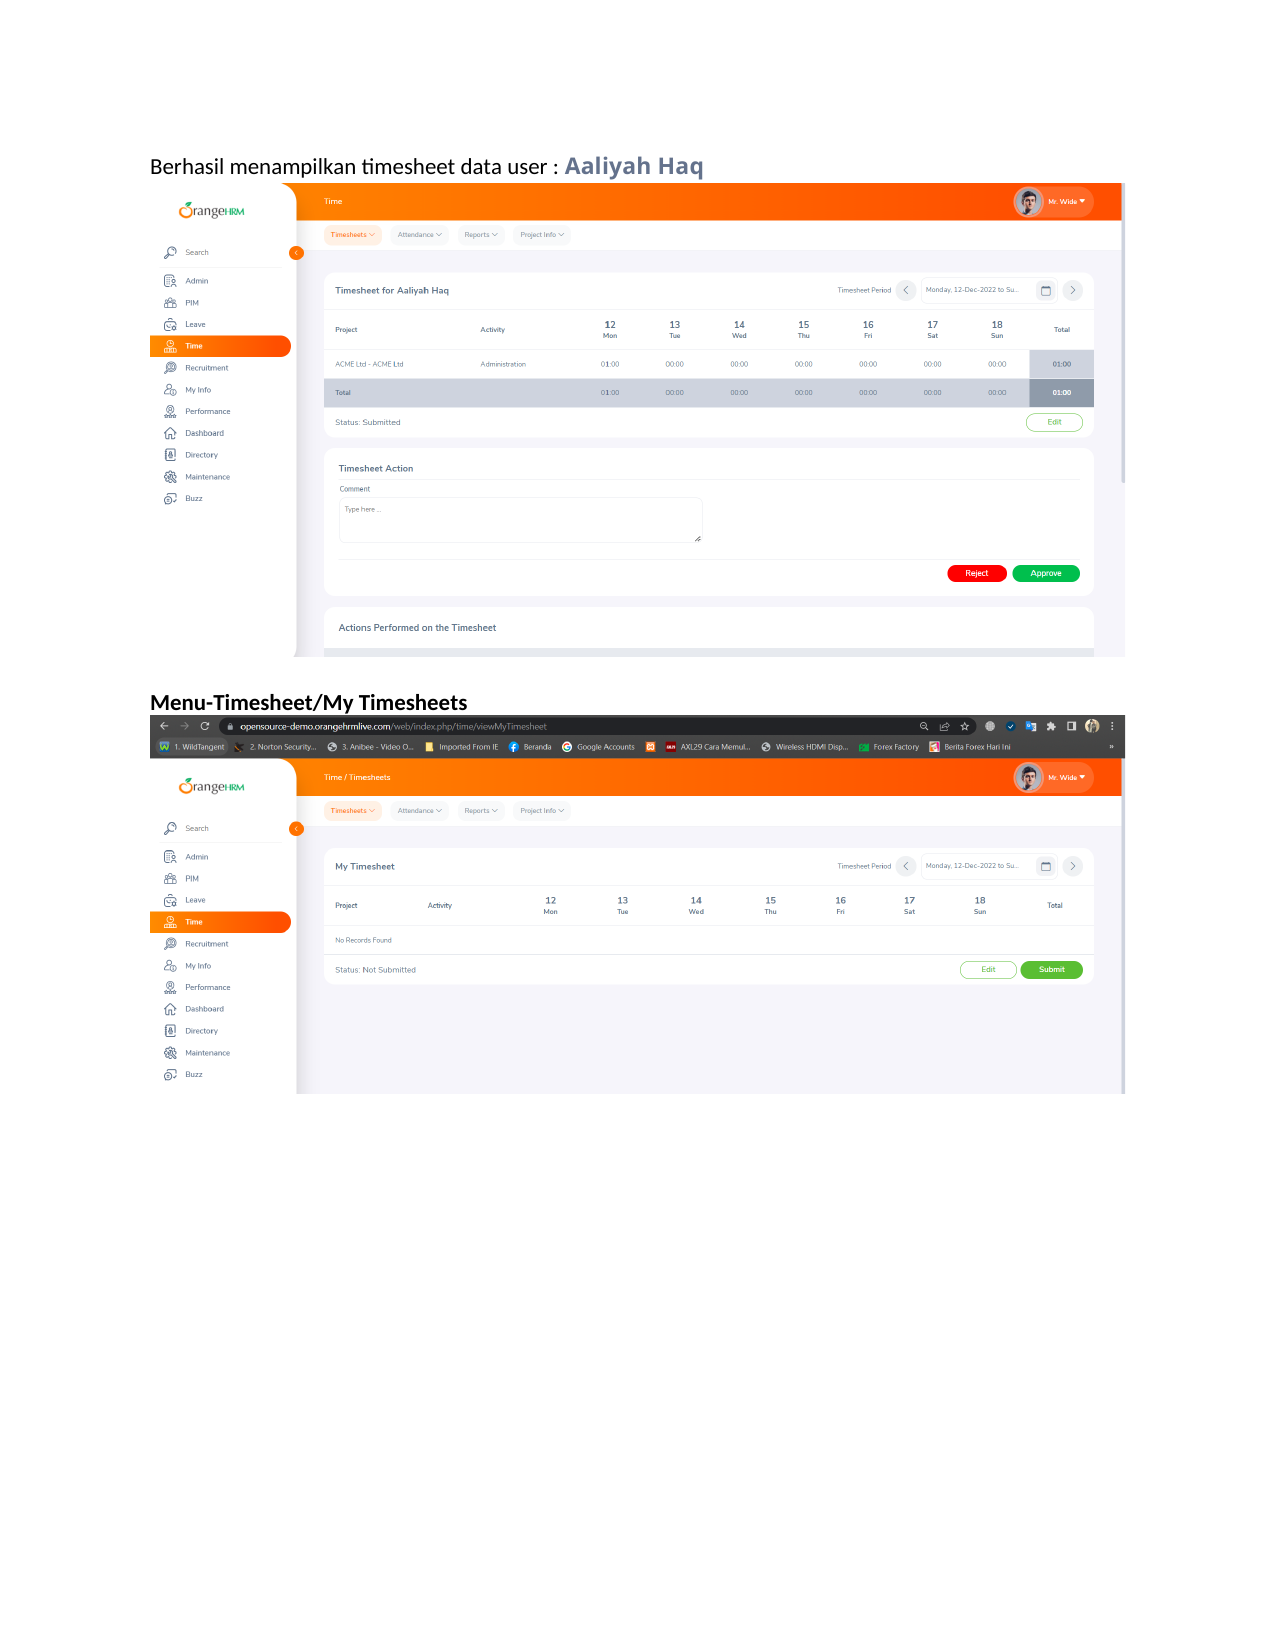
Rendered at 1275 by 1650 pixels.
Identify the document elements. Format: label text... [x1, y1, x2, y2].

text Berhasil menampilkan timesheet data user : Aaliyah Haq [150, 150, 1125, 183]
subtitle Menu-Timesheet/My Timesheets [150, 688, 1125, 715]
picture [150, 183, 1125, 657]
picture [150, 715, 1125, 1094]
